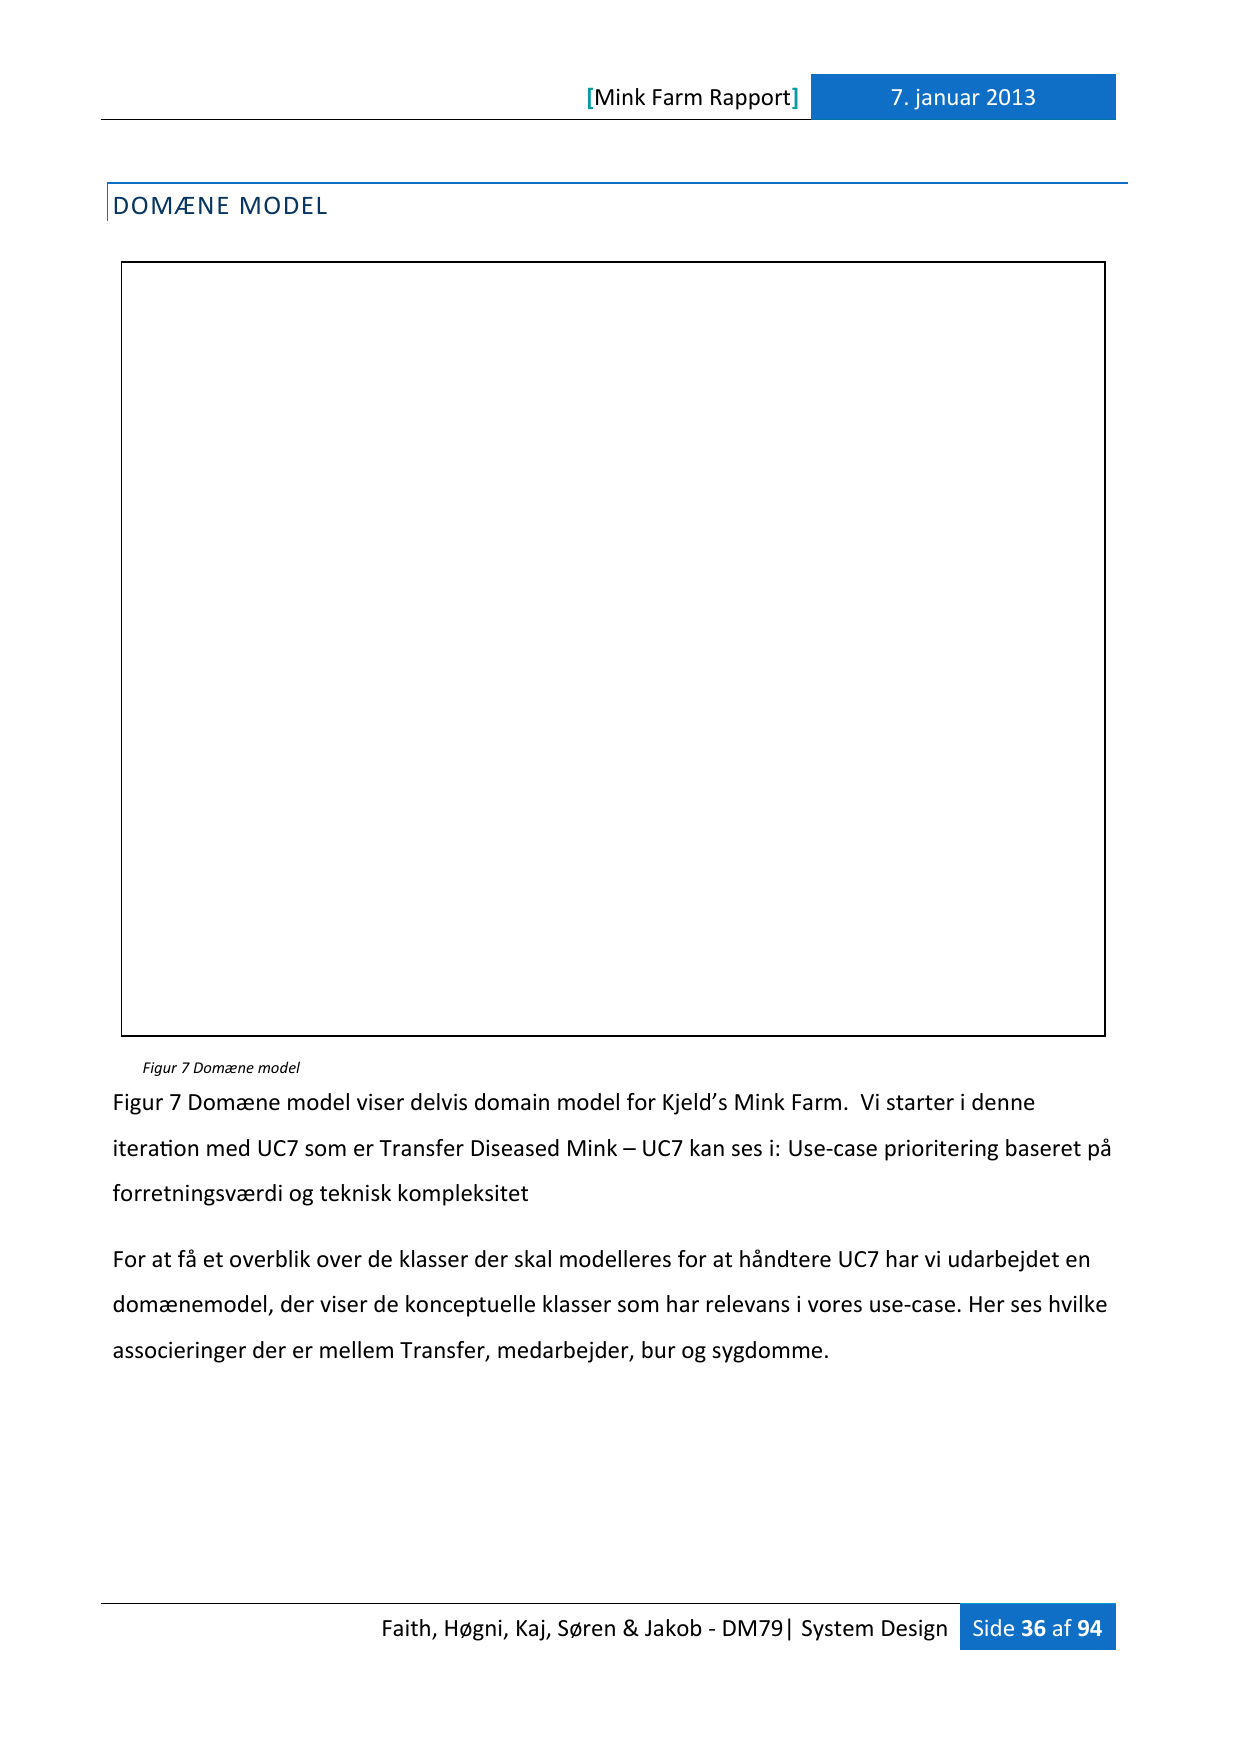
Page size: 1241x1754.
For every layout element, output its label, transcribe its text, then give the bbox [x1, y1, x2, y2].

text For at få et overblik over de klasser der skal modelleres for at håndtere UC7 har vi udarbejdet en domænemodel, der viser de konceptuelle klasser som har relevans i vores use-case. Her ses hvilke associeringer der er mellem Transfer, medarbejder, bur og sygdomme. [112, 1243, 1128, 1365]
table_header [110, 237, 1131, 1078]
text Figur 7 Domæne model viser delvis domain model for Kjeld’s Mink Farm. Vi starter i denne iteration med UC7 som er Transfer Diseased Mink – UC7 kan ses i: Use-case prioritering baseret på forretningsværdi og teknisk kompleksitet [112, 1086, 1128, 1208]
subtitle Domæne Model [108, 184, 1128, 221]
